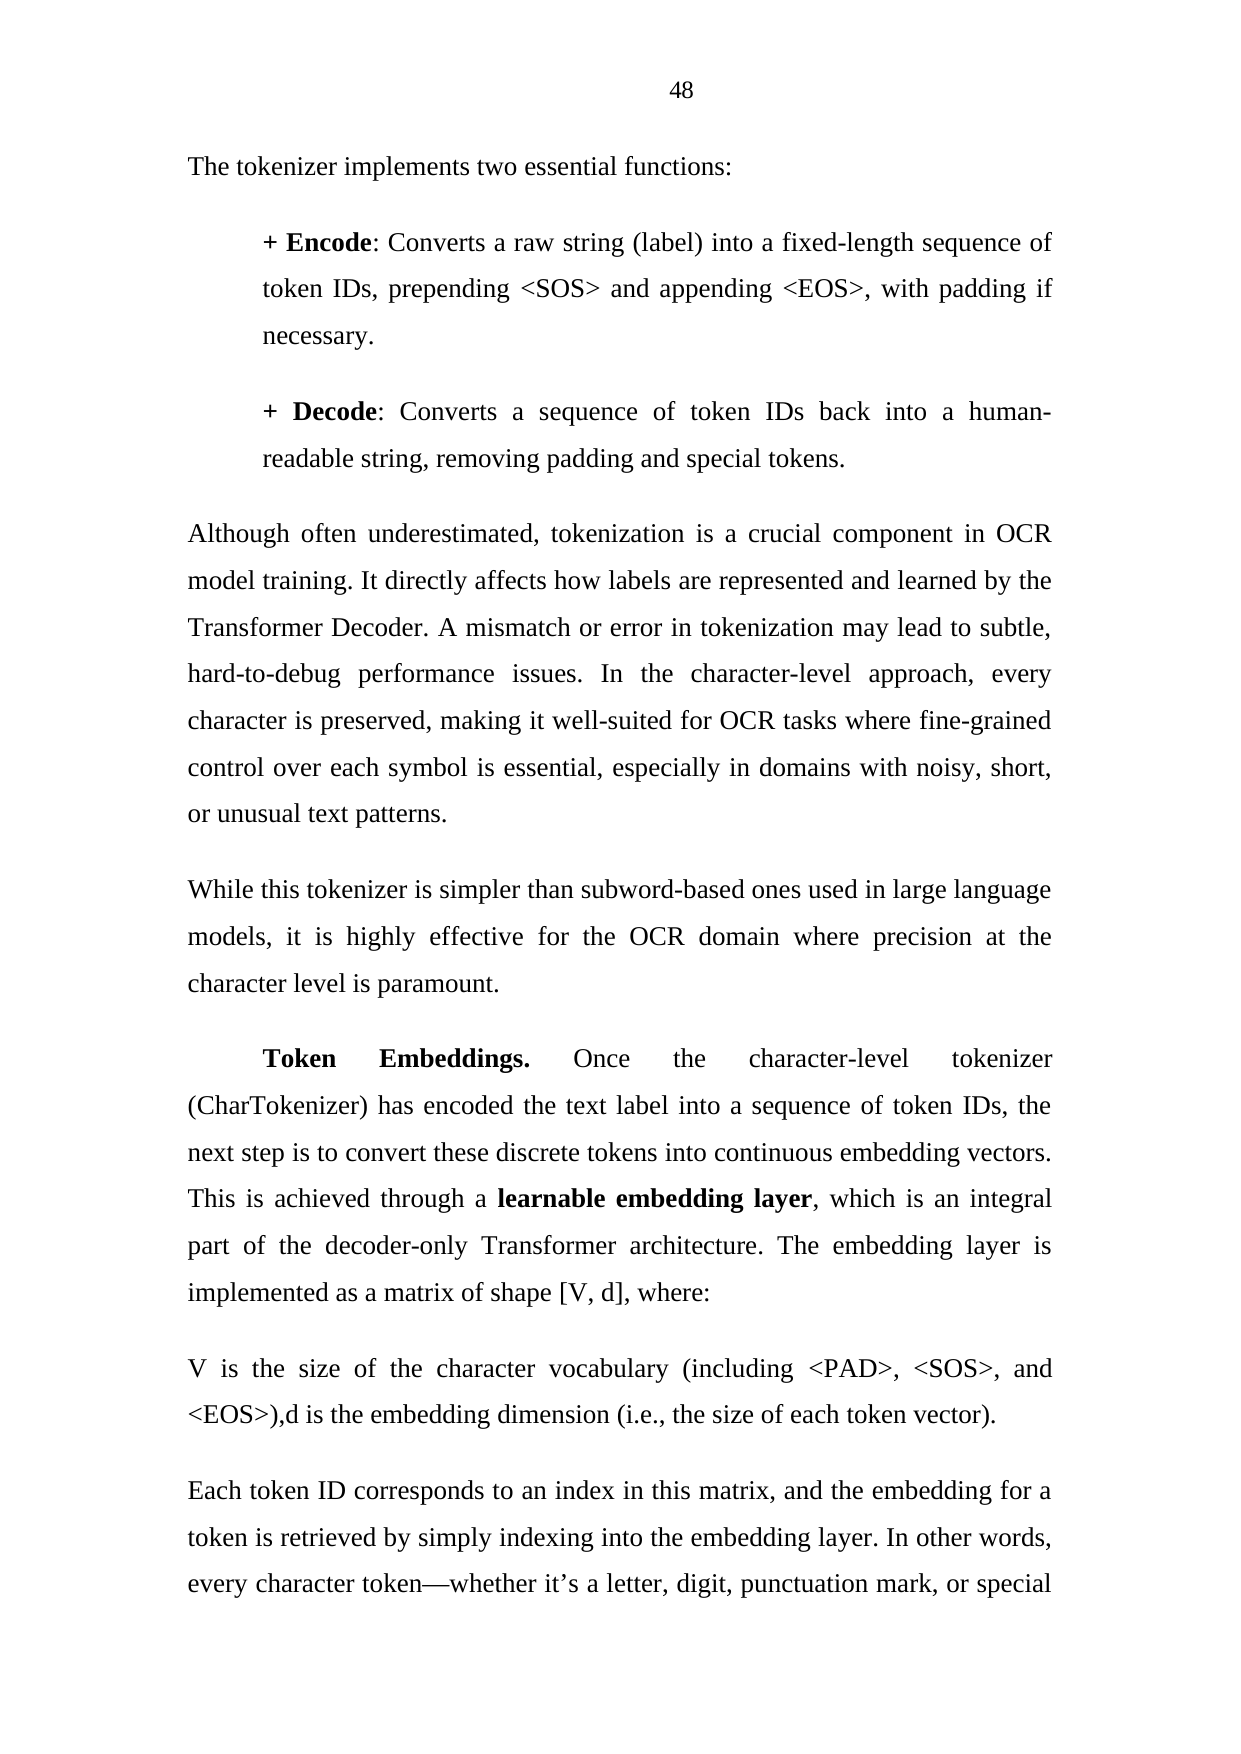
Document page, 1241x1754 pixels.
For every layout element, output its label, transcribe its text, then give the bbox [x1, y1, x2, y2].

text While this tokenizer is simpler than subword-based ones used in large language models, it is highly effective for the OCR domain where precision at the character level is paramount. [187, 873, 1053, 998]
text Token Embeddings. Once the character-level tokenizer (CharTokenizer) has encoded the text label into a sequence of token IDs, the next step is to convert these discrete tokens into continuous embedding vectors. This is achieved through a learnable embedding layer, which is an integral part of the decoder-only Transformer architecture. The embedding layer is implemented as a matrix of shape [V, d], where: [187, 1042, 1053, 1307]
text Although often underestimated, tokenization is a crucial component in OCR model training. It directly affects how labels are represented and learned by the Transformer Decoder. A mismatch or error in tokenization may lead to subtle, hard-to-debug performance issues. In the character-level approach, every character is preserved, making it well-suited for OCR tasks where fine-grained control over each symbol is essential, especially in domains with noisy, short, or unusual text patterns. [187, 517, 1053, 829]
text The tokenizer implements two essential functions: [187, 150, 1053, 181]
text + Decode: Converts a sequence of token IDs back into a human-readable string, removing padding and special tokens. [262, 395, 1053, 473]
text + Encode: Converts a raw string (label) into a fixed-length sequence of token IDs, prepending <SOS> and appending <EOS>, with padding if necessary. [262, 226, 1053, 350]
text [187, 1474, 1053, 1599]
text V is the size of the character vocabulary (including <PAD>, <SOS>, and <EOS>),d is the embedding dimension (i.e., the size of each token vector). [187, 1352, 1053, 1429]
